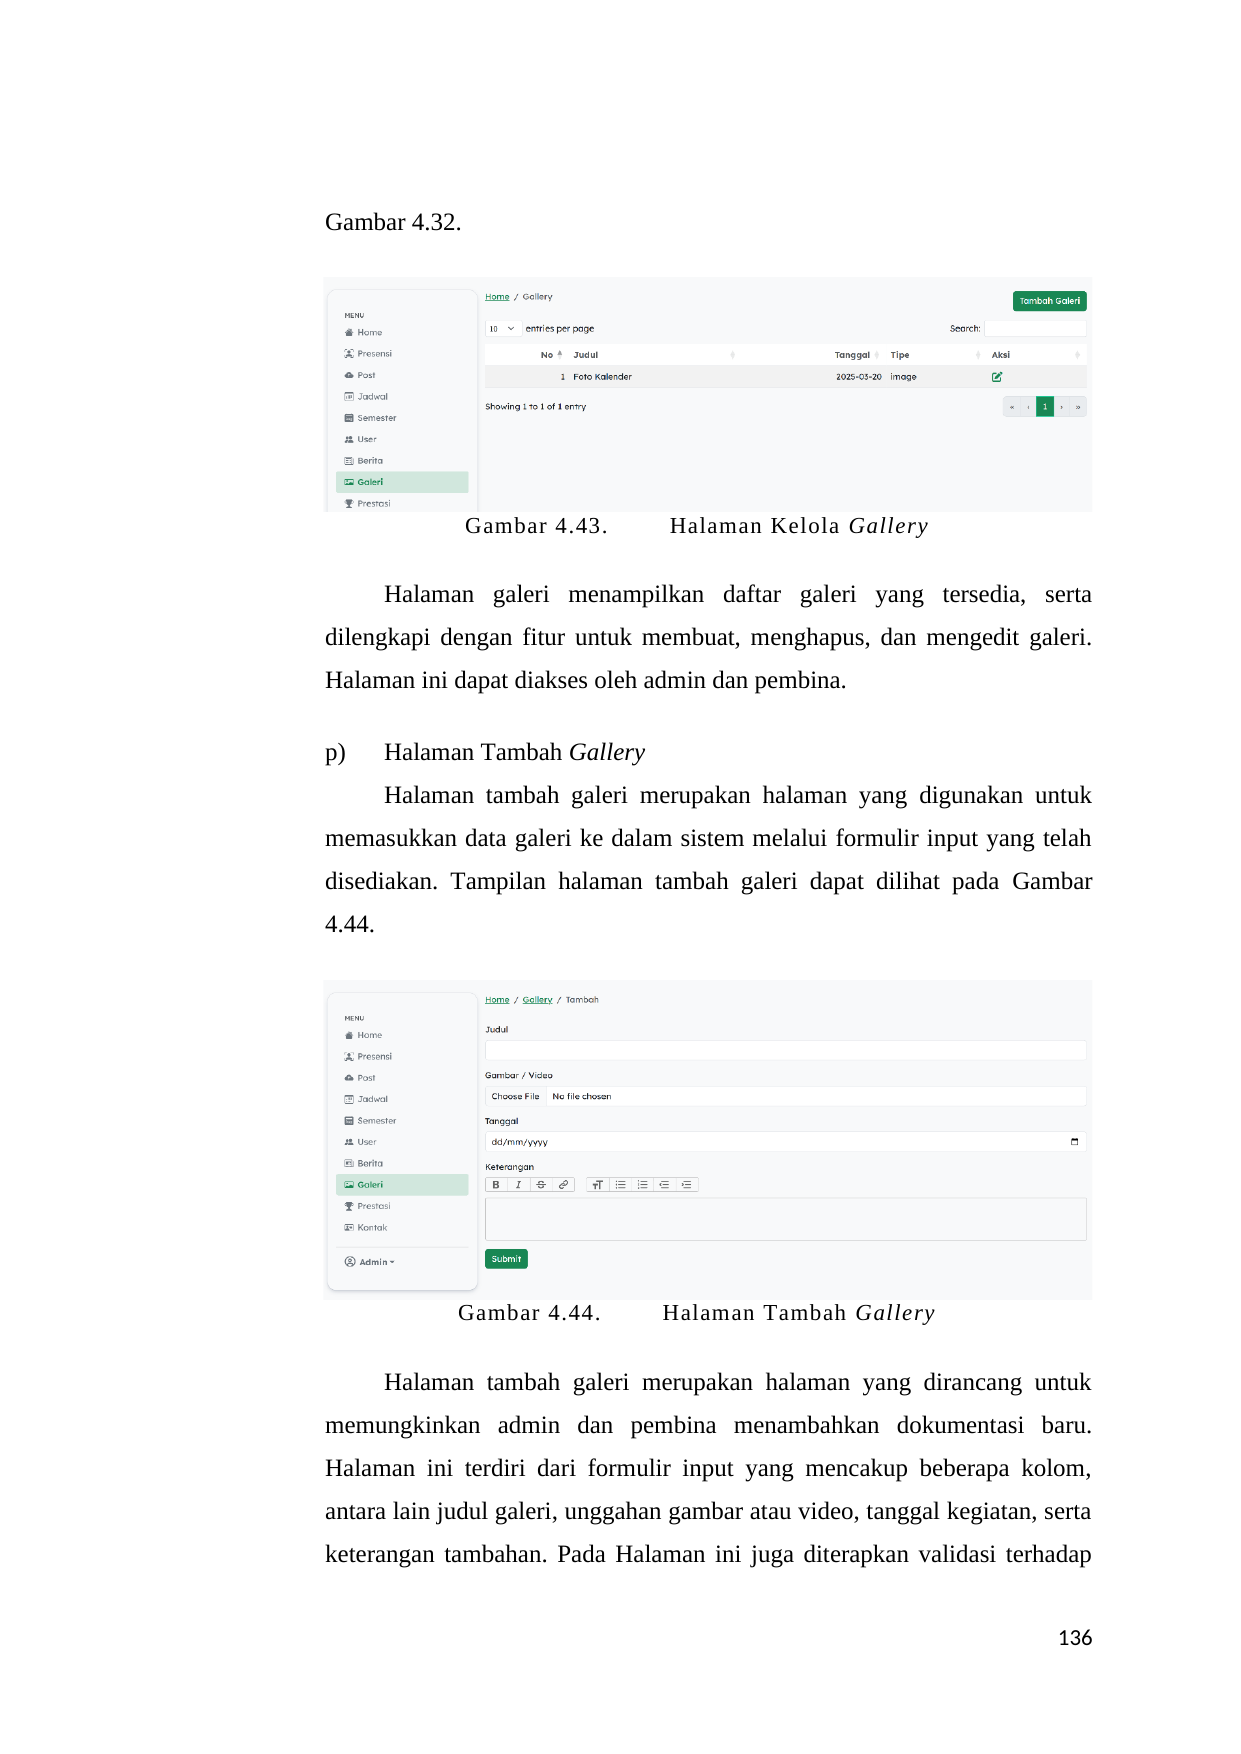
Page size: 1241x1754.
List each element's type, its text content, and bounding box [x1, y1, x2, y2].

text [325, 1367, 1092, 1568]
text Halaman galeri menampilkan daftar galeri yang tersedia, serta dilengkapi dengan fitur untuk membuat, menghapus, dan mengedit galeri. Halaman ini dapat diakses oleh admin dan pembina. [325, 579, 1092, 694]
picture [323, 277, 1093, 512]
text Halaman Kelola Gallery [302, 512, 1092, 538]
text Halaman Tambah Gallery [302, 1299, 1092, 1326]
list Halaman Tambah Gallery [325, 737, 1092, 765]
picture [323, 980, 1093, 1300]
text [325, 207, 1092, 236]
text Halaman tambah galeri merupakan halaman yang digunakan untuk memasukkan data galeri ke dalam sistem melalui formulir input yang telah disediakan. Tampilan halaman tambah galeri dapat dilihat pada Gambar 4.44. [325, 780, 1092, 938]
